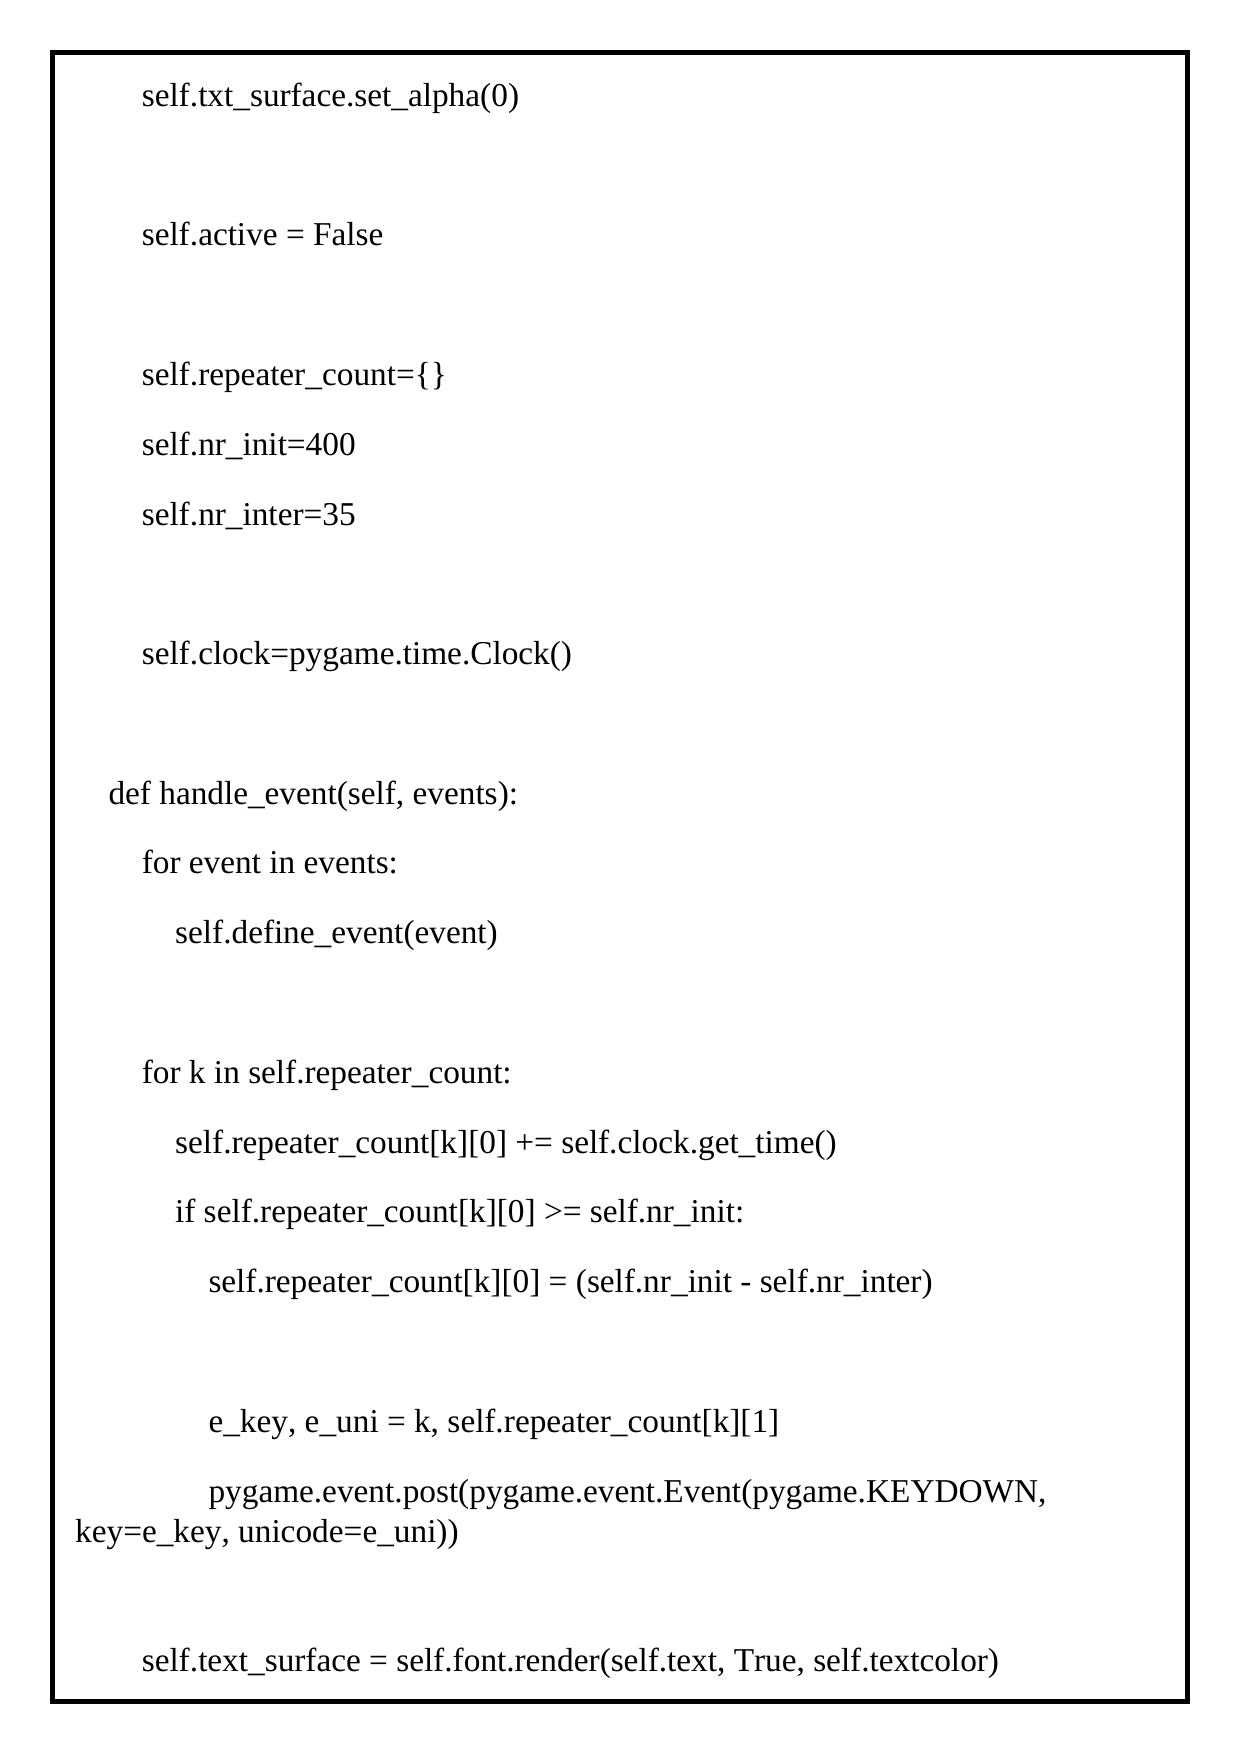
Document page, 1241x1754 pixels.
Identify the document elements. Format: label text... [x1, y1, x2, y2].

text self.nr_init=400 [75, 424, 1165, 462]
text self.repeater_count[k][0] += self.clock.get_time() [75, 1122, 1165, 1160]
text for k in self.repeater_count: [75, 1052, 1165, 1090]
text pygame.event.post(pygame.event.Event(pygame.KEYDOWN, key=e_key, unicode=e_uni)) [75, 1471, 1165, 1550]
text self.clock=pygame.time.Clock() [75, 633, 1165, 672]
text self.define_event(event) [75, 912, 1165, 951]
text self.nr_inter=35 [75, 494, 1165, 532]
text self.text_surface = self.font.render(self.text, True, self.textcolor) [75, 1640, 1165, 1678]
text self.repeater_count[k][0] = (self.nr_init - self.nr_inter) [75, 1261, 1165, 1300]
text e_key, e_uni = k, self.repeater_count[k][1] [75, 1401, 1165, 1439]
text self.active = False [75, 214, 1165, 253]
text self.txt_surface.set_alpha(0) [75, 75, 1165, 113]
text self.repeater_count={} [75, 354, 1165, 392]
text for event in events: [75, 843, 1165, 881]
text def handle_event(self, events): [75, 773, 1165, 811]
text if self.repeater_count[k][0] >= self.nr_init: [75, 1192, 1165, 1230]
